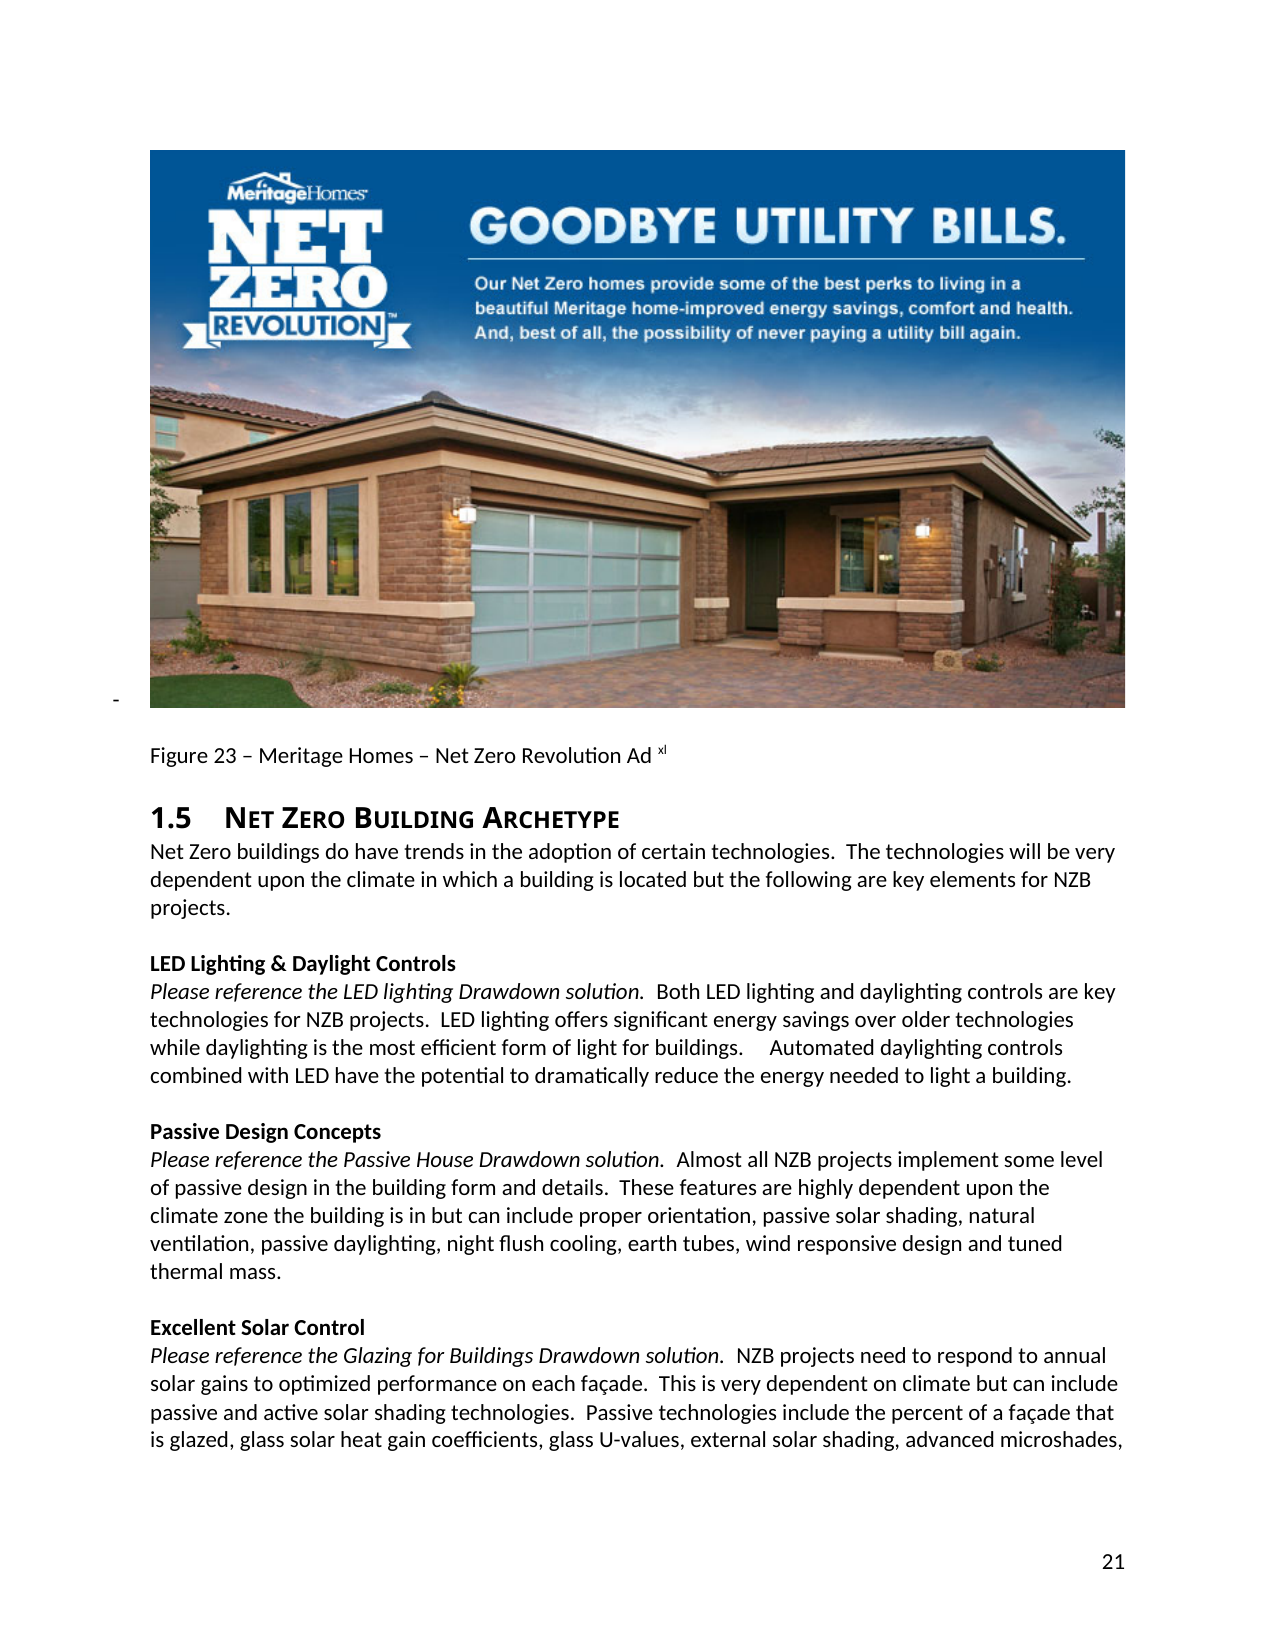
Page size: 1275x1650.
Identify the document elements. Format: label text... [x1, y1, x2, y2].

picture [150, 150, 1125, 708]
text Net Zero buildings do have trends in the adoption of certain technologies. The technologies will be very dependent upon the climate in which a building is located but the following are key elements for NZB projects. [150, 837, 1125, 921]
text Please reference the Passive House Drawdown solution. Almost all NZB projects implement some level of passive design in the building form and details. These features are highly dependent upon the climate zone the building is in but can include proper orientation, passive solar shading, natural ventilation, passive daylighting, night flush cooling, earth tubes, wind responsive design and tuned thermal mass. [150, 1145, 1125, 1286]
list Passive Design Concepts [150, 1117, 1125, 1145]
subtitle Net Zero Building Archetype [150, 797, 1125, 837]
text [150, 1342, 1125, 1454]
text Please reference the LED lighting Drawdown solution. Both LED lighting and daylighting controls are key technologies for NZB projects. LED lighting offers significant energy savings over older technologies while daylighting is the most efficient form of light for buildings. Automated daylighting controls combined with LED have the potential to dramatically reduce the energy needed to light a building. [150, 977, 1125, 1089]
list Excellent Solar Control [150, 1313, 1125, 1342]
list LED Lighting & Daylight Controls [150, 949, 1125, 977]
